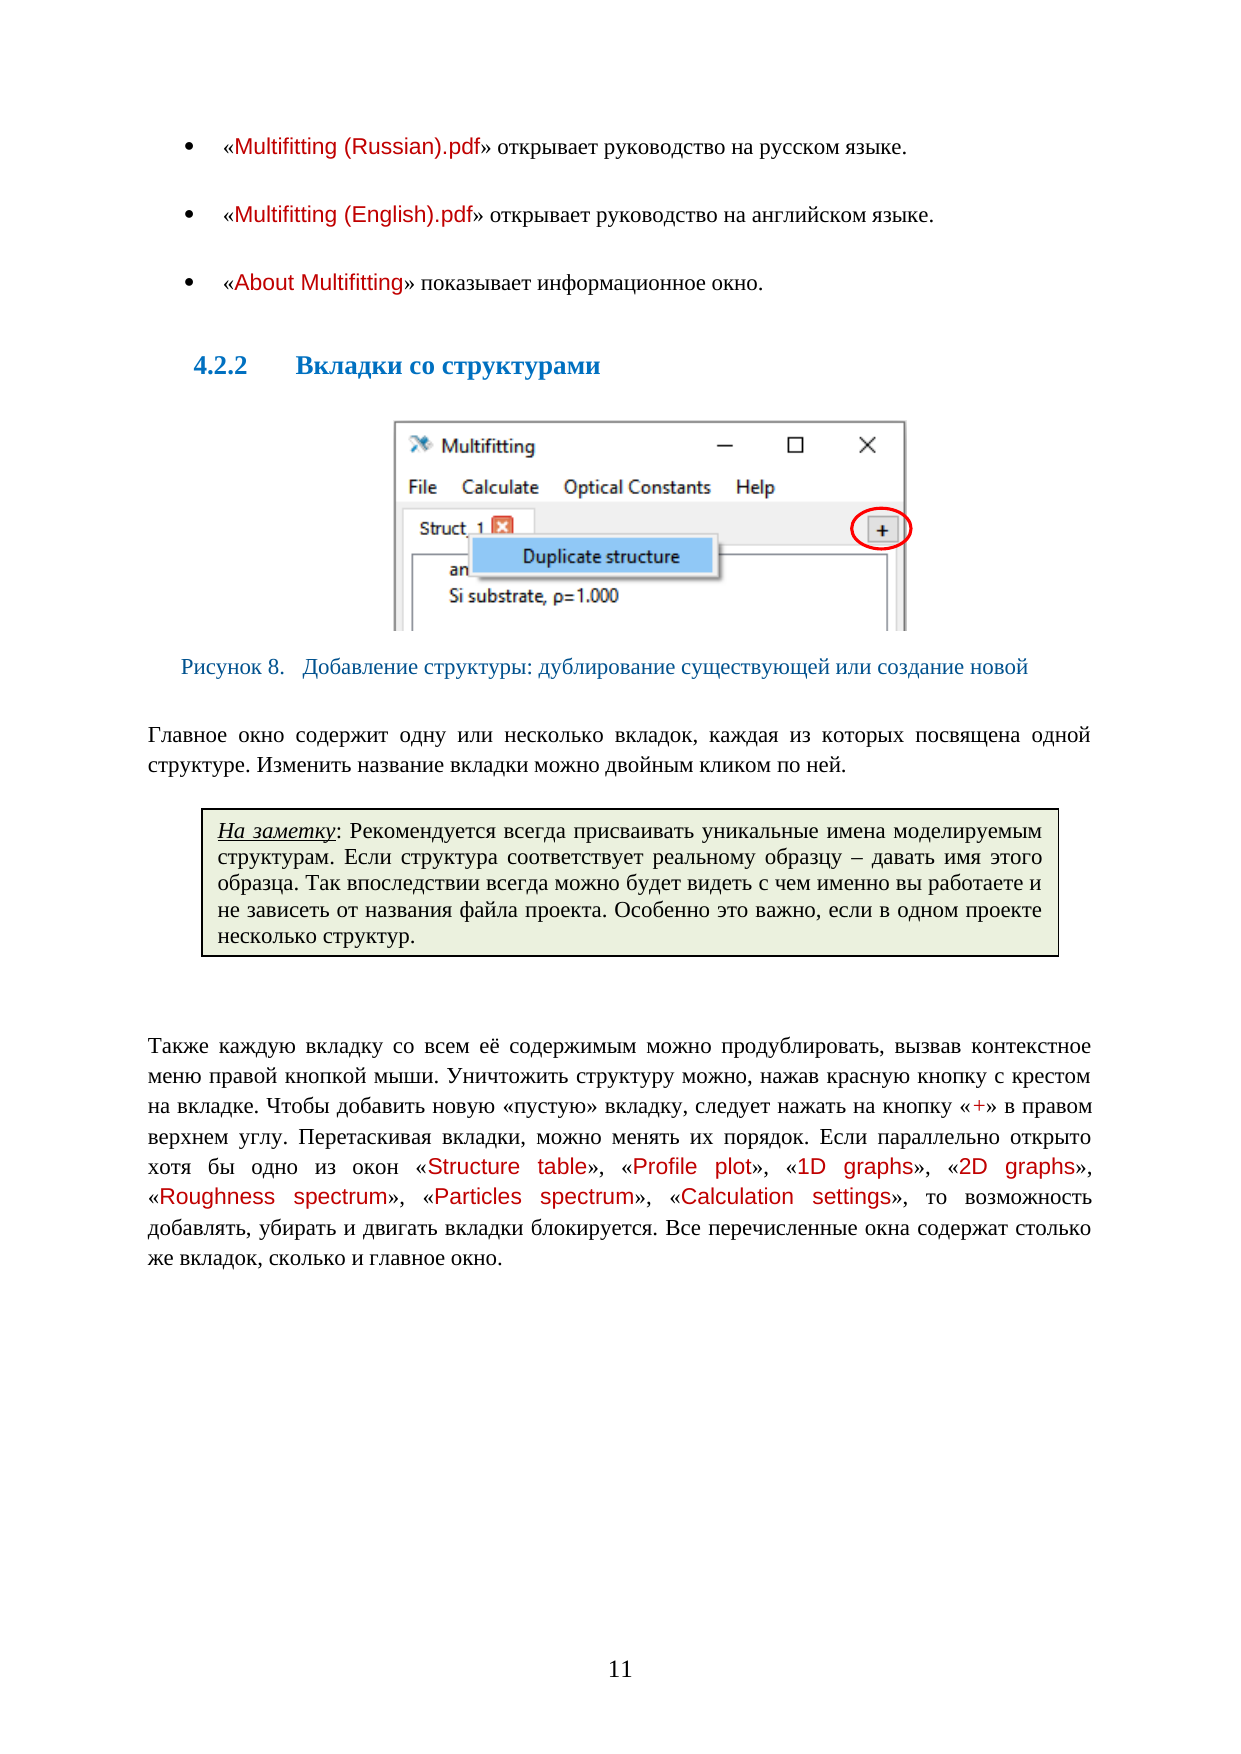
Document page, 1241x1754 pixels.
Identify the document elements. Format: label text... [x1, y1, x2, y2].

list «About Multifitting» показывает информационное окно. [185, 269, 1093, 295]
text Также каждую вкладку со всем её содержимым можно продублировать, вызвав контекстное меню правой кнопкой мыши. Уничтожить структуру можно, нажав красную кнопку с крестом на вкладке. Чтобы добавить новую «пустую» вкладку, следует нажать на кнопку «+» в правом верхнем углу. Перетаскивая вкладки, можно менять их порядок. Если параллельно открыто хотя бы одно из окон «Structure table», «Profile plot», «1D graphs», «2D graphs», «Roughness spectrum», «Particles spectrum», «Calculation settings», то возможность добавлять, убирать и двигать вкладки блокируется. Все перечисленные окна содержат столько же вкладок, сколько и главное окно. [148, 819, 1093, 1270]
list «Multifitting (English).pdf» открывает руководство на английском языке. [185, 201, 1093, 227]
picture [854, 510, 907, 547]
picture [393, 420, 907, 631]
subtitle Вкладки со структурами [193, 349, 1093, 380]
list «Multifitting (Russian).pdf» открывает руководство на русском языке. [185, 133, 1093, 159]
text Главное окно содержит одну или несколько вкладок, каждая из которых посвящена одной структуре. Изменить название вкладки можно двойным кликом по ней. [148, 721, 1093, 777]
